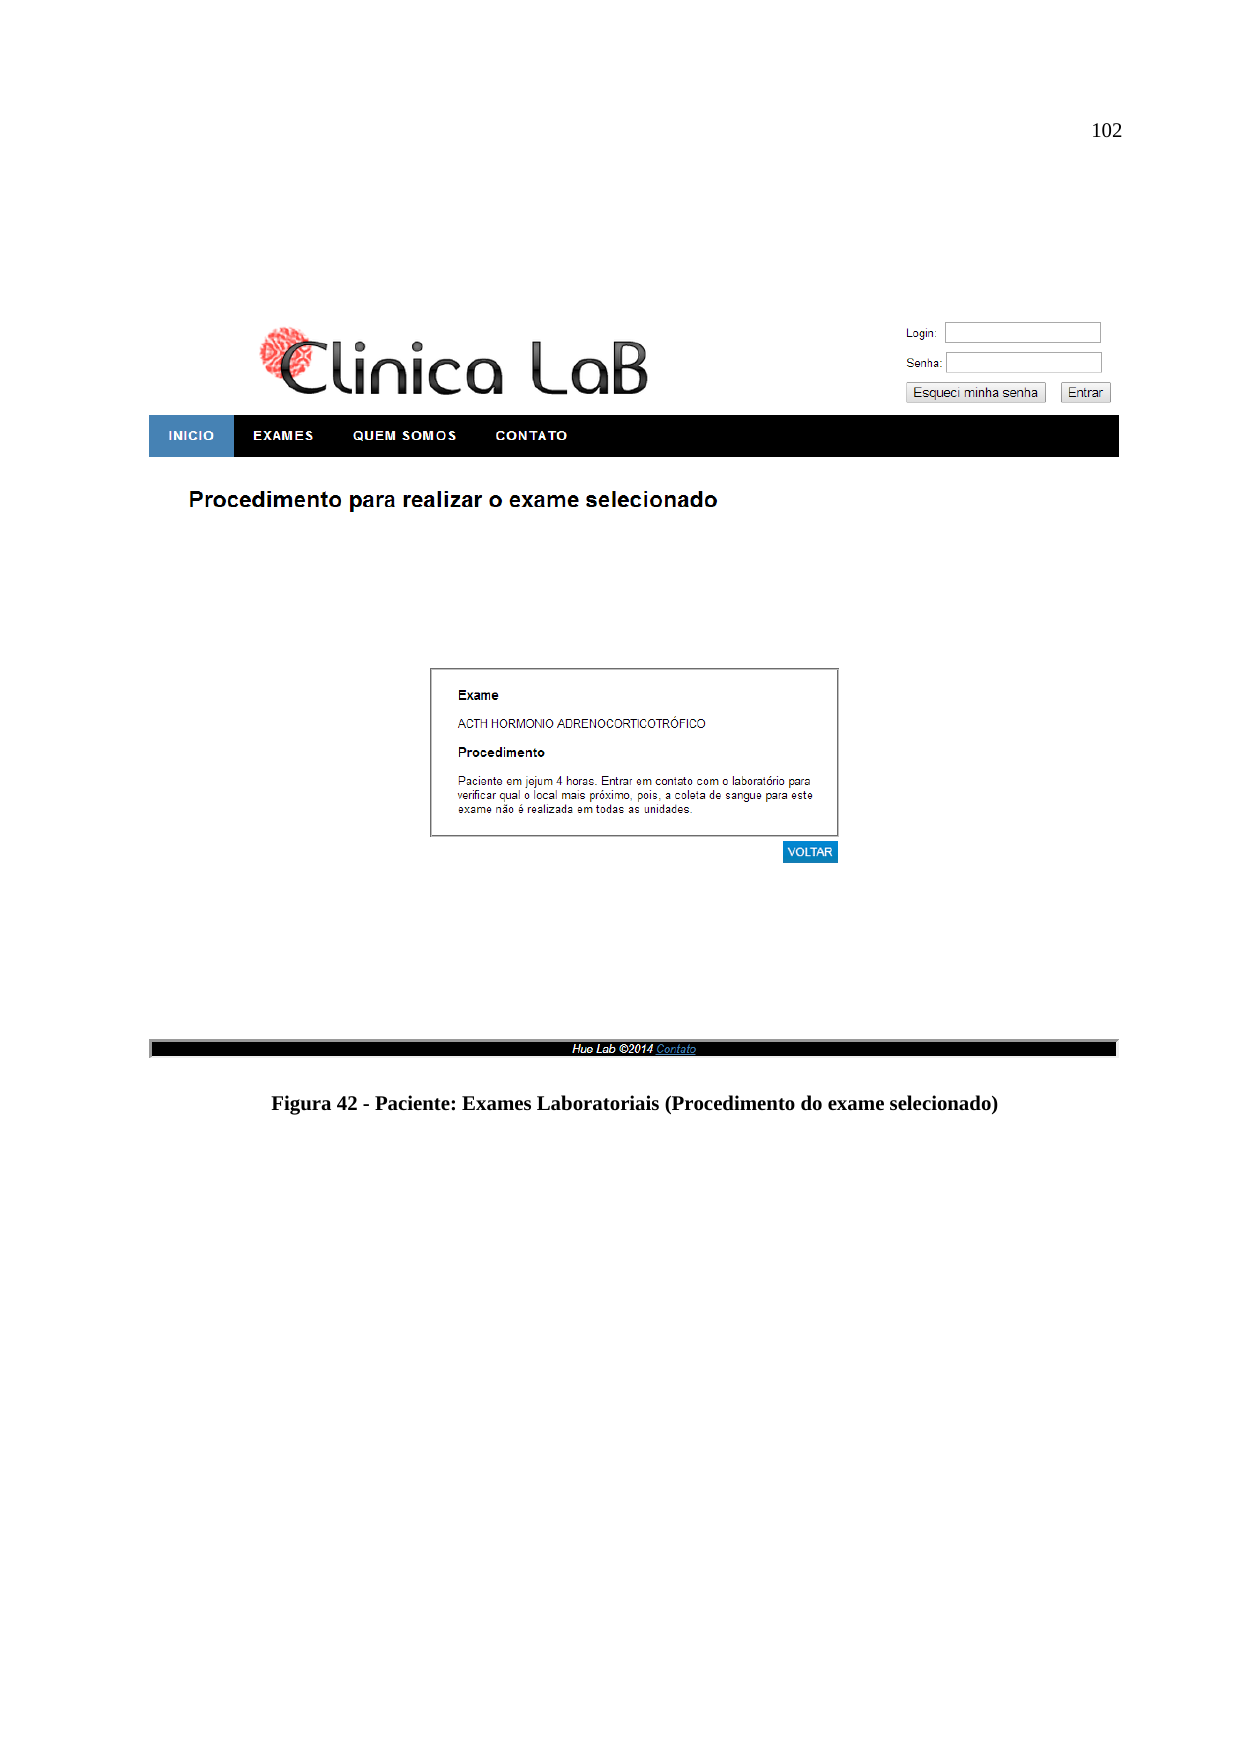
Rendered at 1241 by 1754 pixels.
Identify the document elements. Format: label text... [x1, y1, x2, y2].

picture [147, 306, 1122, 1065]
